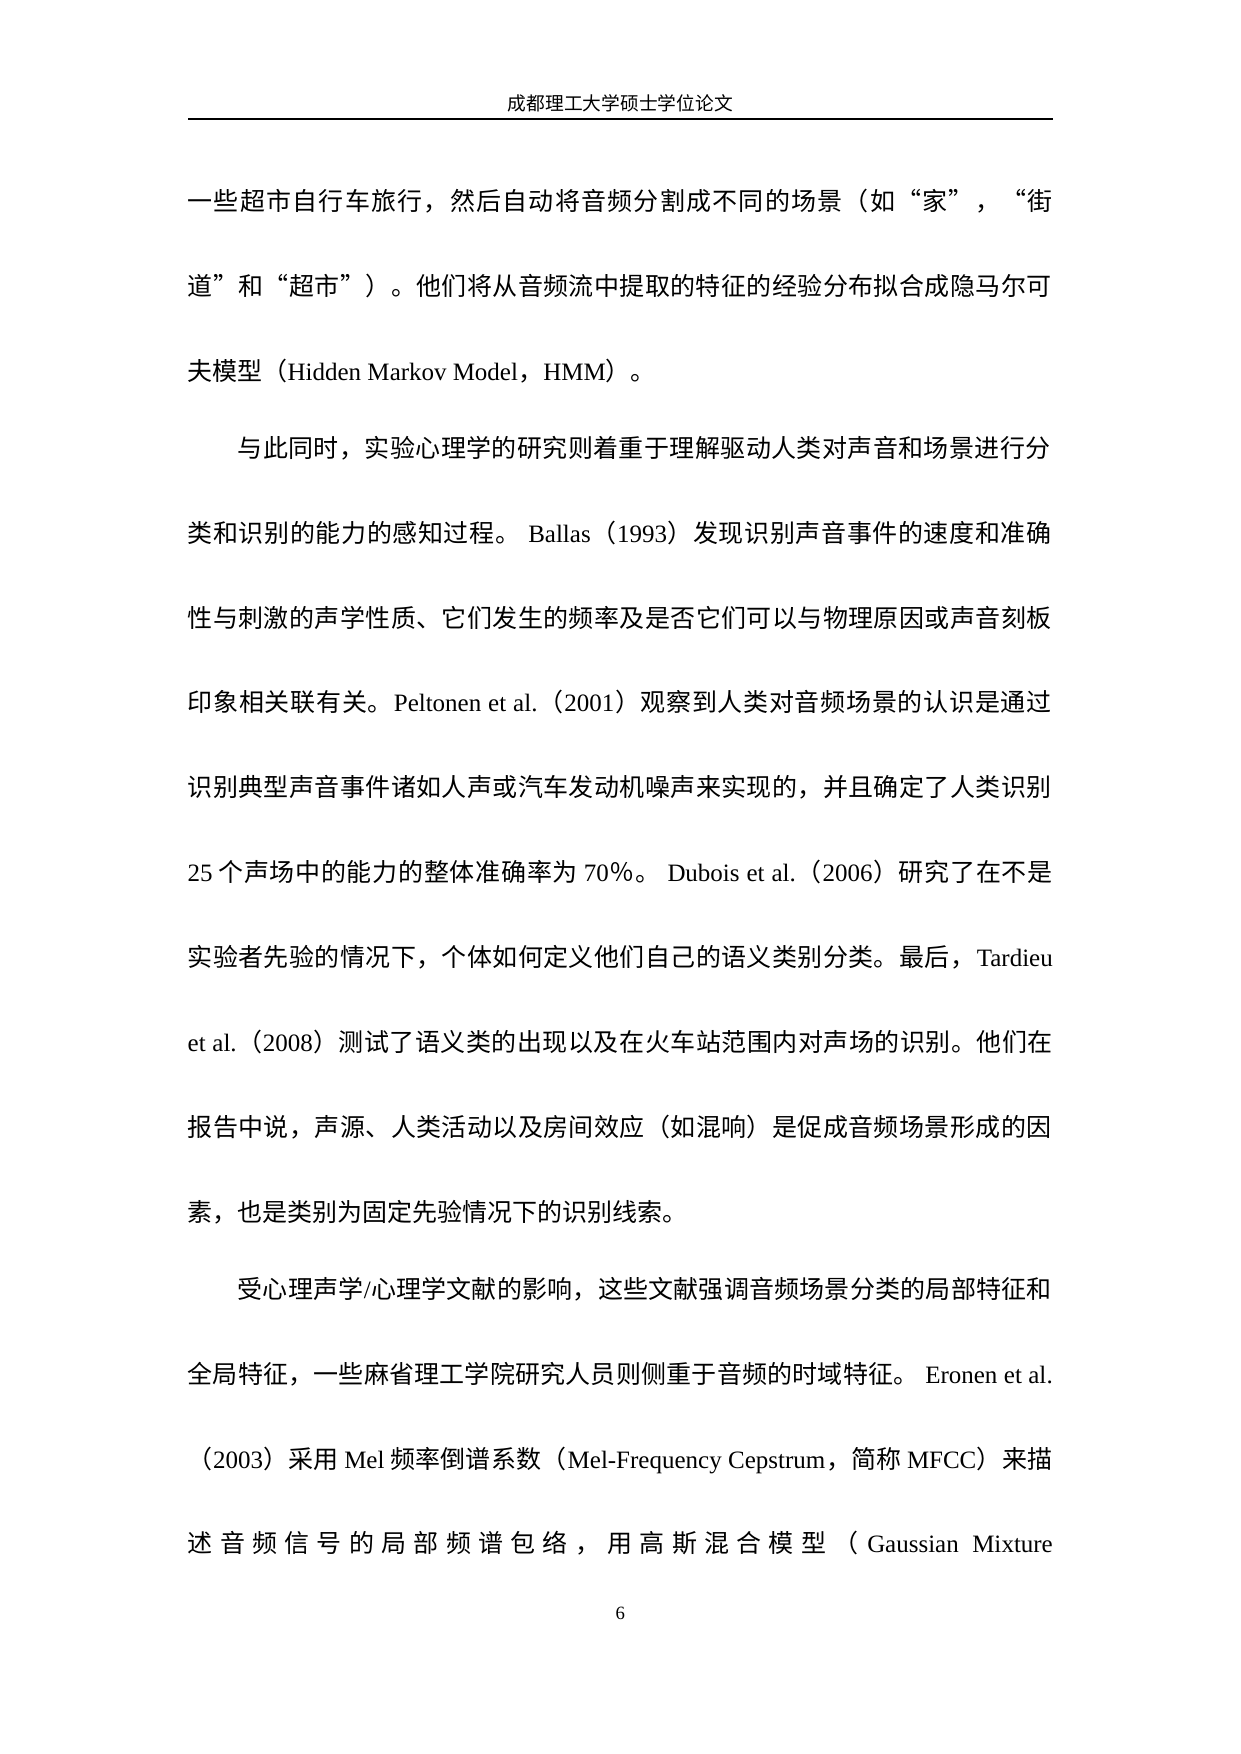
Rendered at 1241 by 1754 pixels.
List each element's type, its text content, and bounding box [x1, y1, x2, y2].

text 与此同时，实验心理学的研究则着重于理解驱动人类对声音和场景进行分类和识别的能力的感知过程。 Ballas（1993）发现识别声音事件的速度和准确性与刺激的声学性质、它们发生的频率及是否它们可以与物理原因或声音刻板印象相关联有关。Peltonen et al.（2001）观察到人类对音频场景的认识是通过识别典型声音事件诸如人声或汽车发动机噪声来实现的，并且确定了人类识别25个声场中的能力的整体准确率为70％。 Dubois et al.（2006）研究了在不是实验者先验的情况下，个体如何定义他们自己的语义类别分类。最后，Tardieu et al.（2008）测试了语义类的出现以及在火车站范围内对声场的识别。他们在报告中说，声源、人类活动以及房间效应（如混响）是促成音频场景形成的因素，也是类别为固定先验情况下的识别线索。 [187, 412, 1053, 1244]
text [187, 1253, 1053, 1576]
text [187, 166, 1053, 403]
